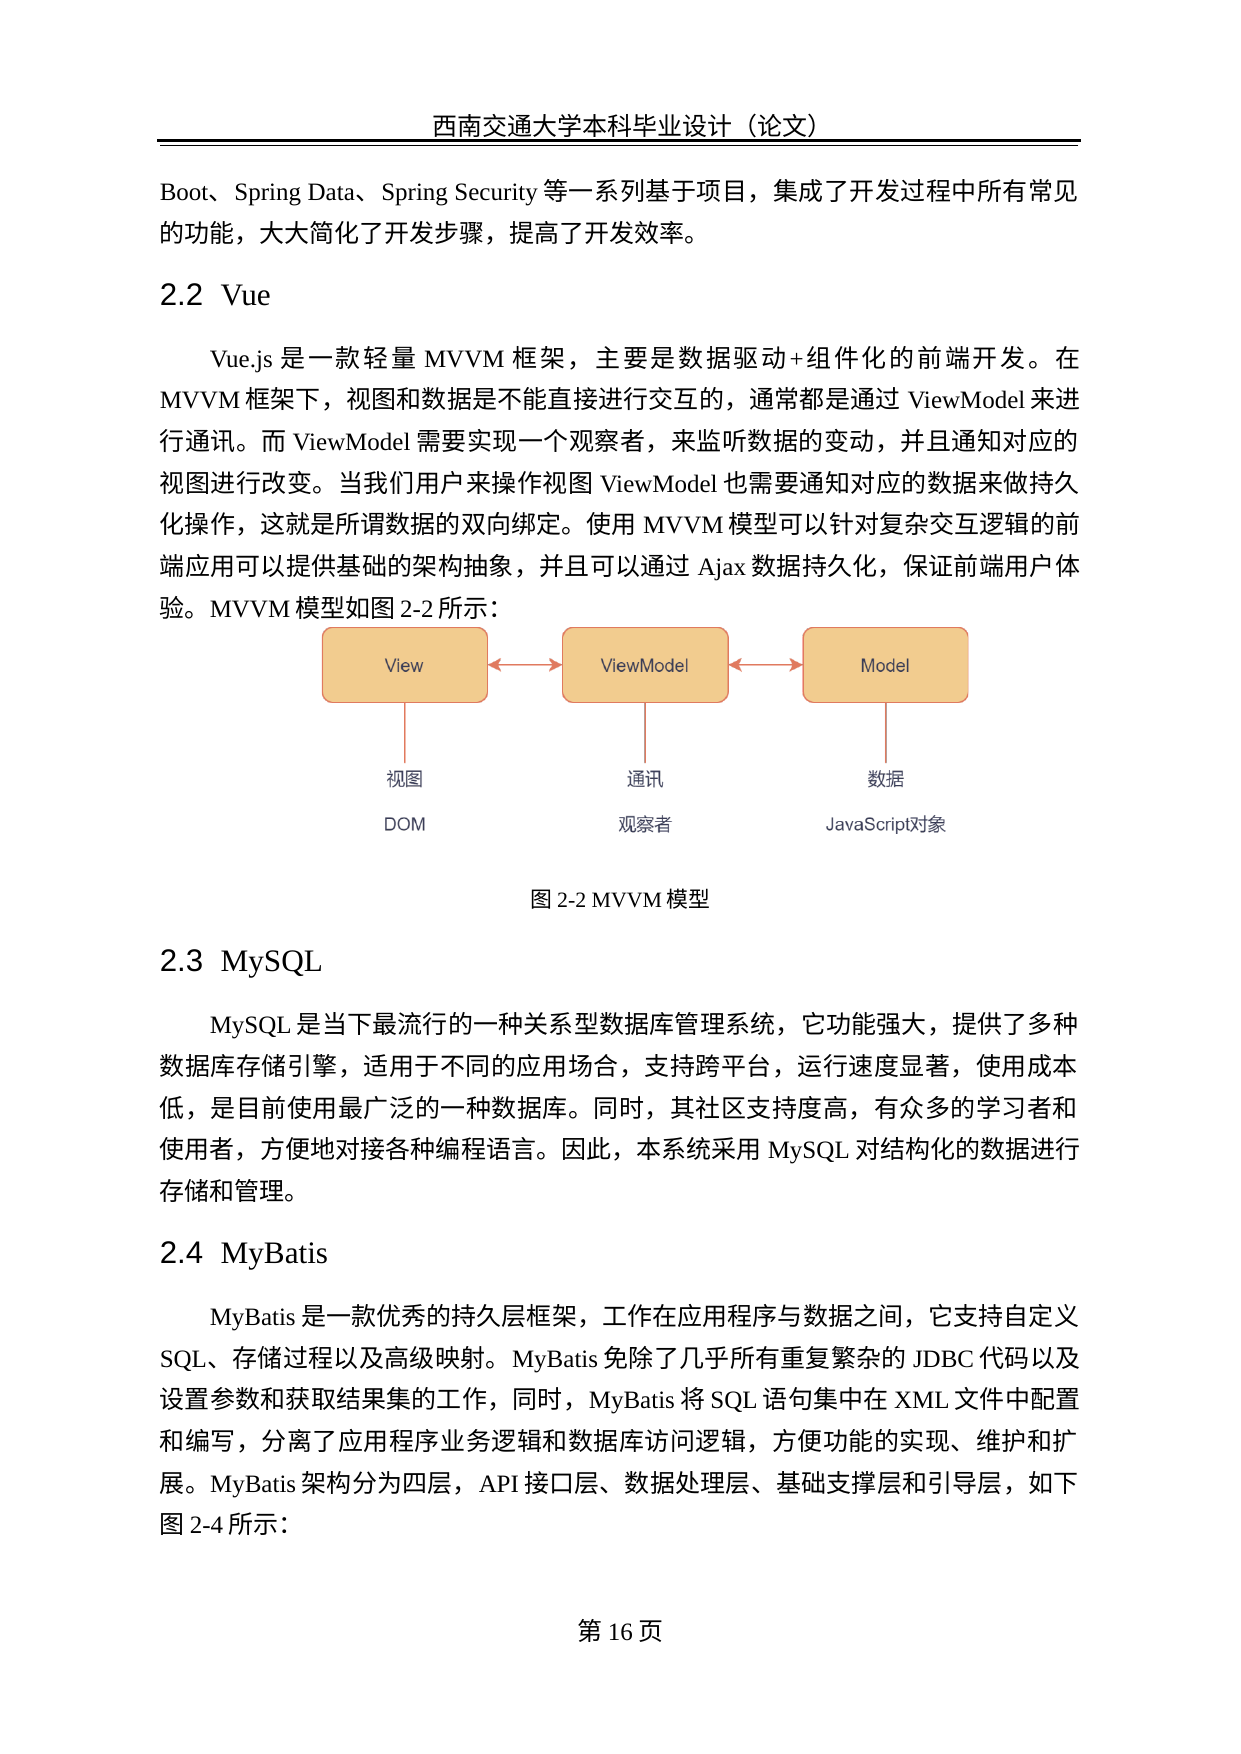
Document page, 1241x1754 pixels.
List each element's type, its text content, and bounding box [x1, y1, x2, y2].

picture [321, 627, 969, 839]
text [159, 169, 1081, 252]
subtitle MyBatis [159, 1231, 1081, 1273]
subtitle Vue [159, 273, 1081, 314]
text Vue.js是一款轻量MVVM框架，主要是数据驱动+组件化的前端开发。在MVVM框架下，视图和数据是不能直接进行交互的，通常都是通过ViewModel来进行通讯。而ViewModel需要实现一个观察者，来监听数据的变动，并且通知对应的视图进行改变。当我们用户来操作视图ViewModel也需要通知对应的数据来做持久化操作，这就是所谓数据的双向绑定。使用MVVM模型可以针对复杂交互逻辑的前端应用可以提供基础的架构抽象，并且可以通过Ajax数据持久化，保证前端用户体验。MVVM模型如图2-2所示： [159, 335, 1081, 627]
subtitle MySQL [159, 939, 1081, 981]
text 图 2-2 MVVM模型 [159, 877, 1081, 919]
text MyBatis是一款优秀的持久层框架，工作在应用程序与数据之间，它支持自定义 SQL、存储过程以及高级映射。MyBatis免除了几乎所有重复繁杂的JDBC代码以及设置参数和获取结果集的工作，同时，MyBatis将SQL语句集中在XML文件中配置和编写，分离了应用程序业务逻辑和数据库访问逻辑，方便功能的实现、维护和扩展。MyBatis架构分为四层，API接口层、数据处理层、基础支撑层和引导层，如下图2-4所示： [159, 1294, 1081, 1544]
text MySQL是当下最流行的一种关系型数据库管理系统，它功能强大，提供了多种数据库存储引擎，适用于不同的应用场合，支持跨平台，运行速度显著，使用成本低，是目前使用最广泛的一种数据库。同时，其社区支持度高，有众多的学习者和使用者，方便地对接各种编程语言。因此，本系统采用MySQL对结构化的数据进行存储和管理。 [159, 1002, 1081, 1210]
